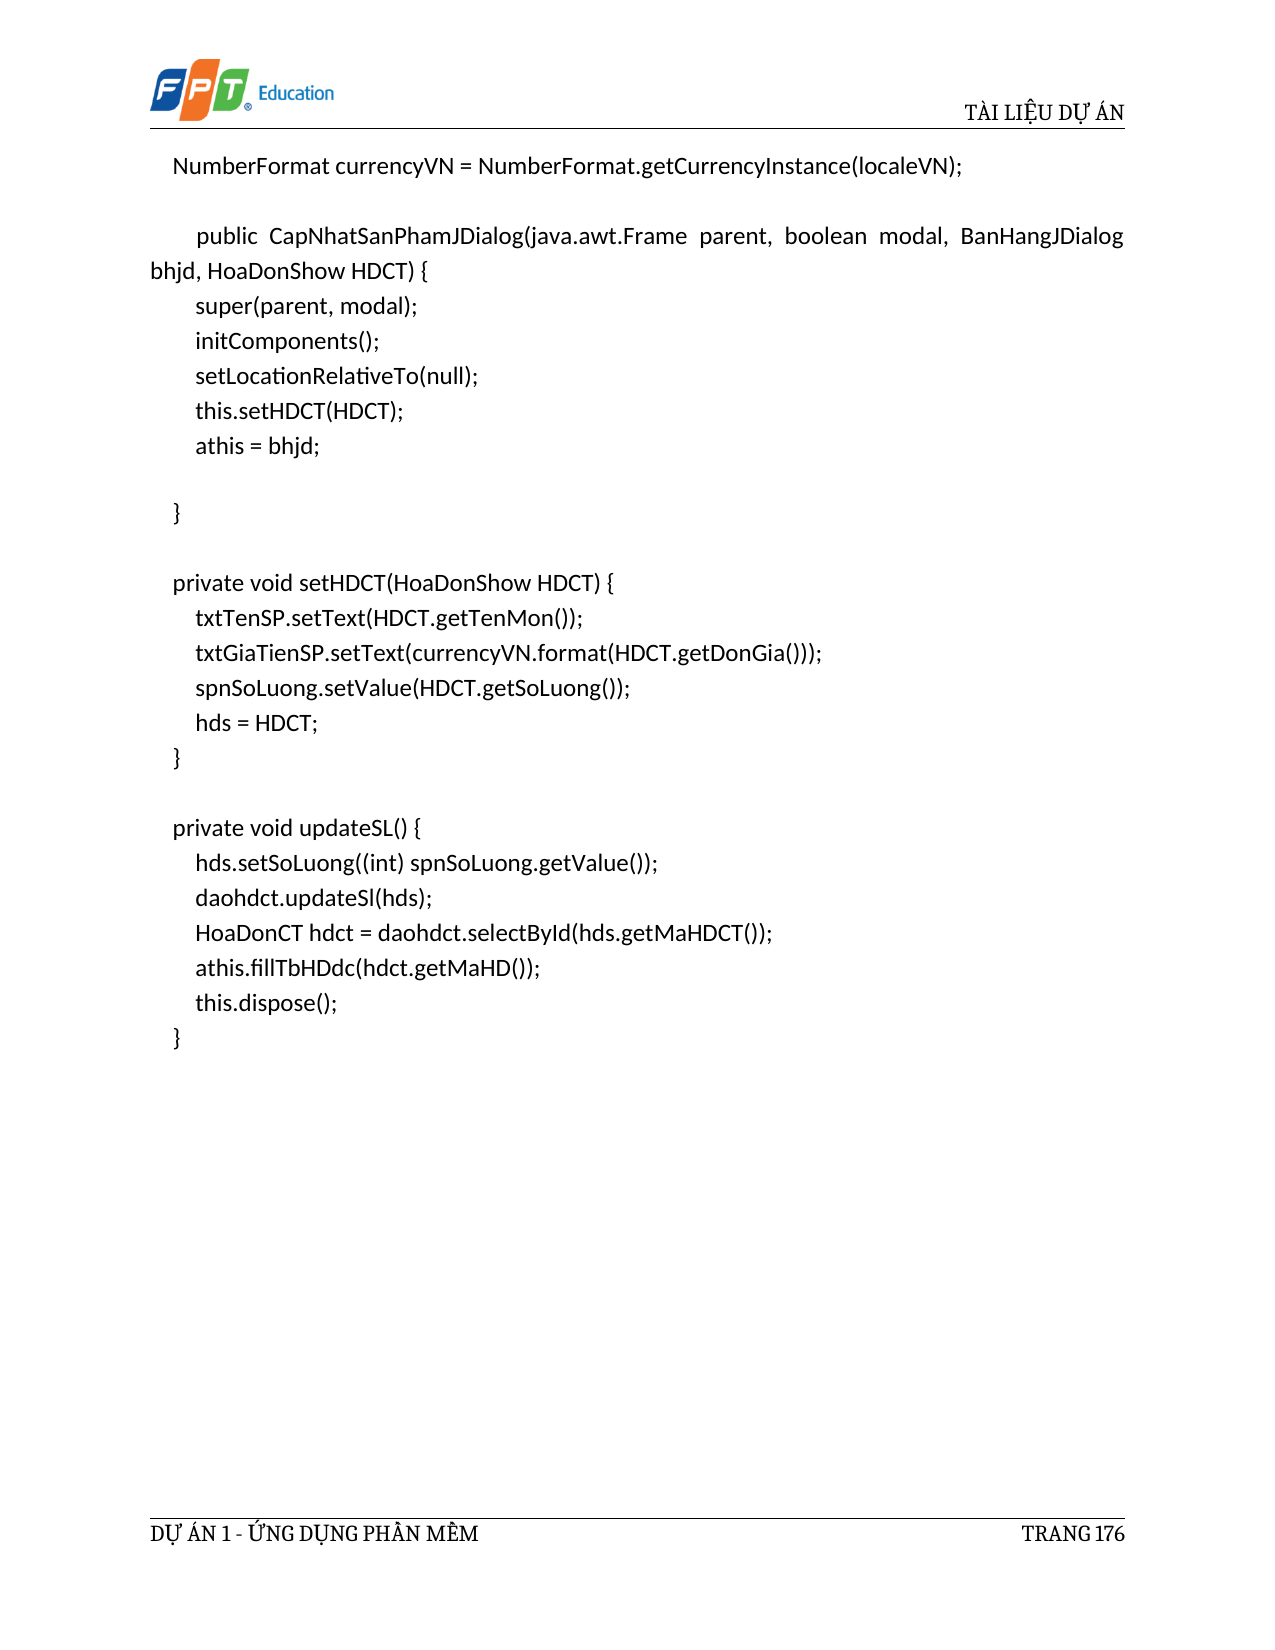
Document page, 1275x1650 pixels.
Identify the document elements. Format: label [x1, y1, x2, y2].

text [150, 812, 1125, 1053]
picture [150, 59, 336, 121]
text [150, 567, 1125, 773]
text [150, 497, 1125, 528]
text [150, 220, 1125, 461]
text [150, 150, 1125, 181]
